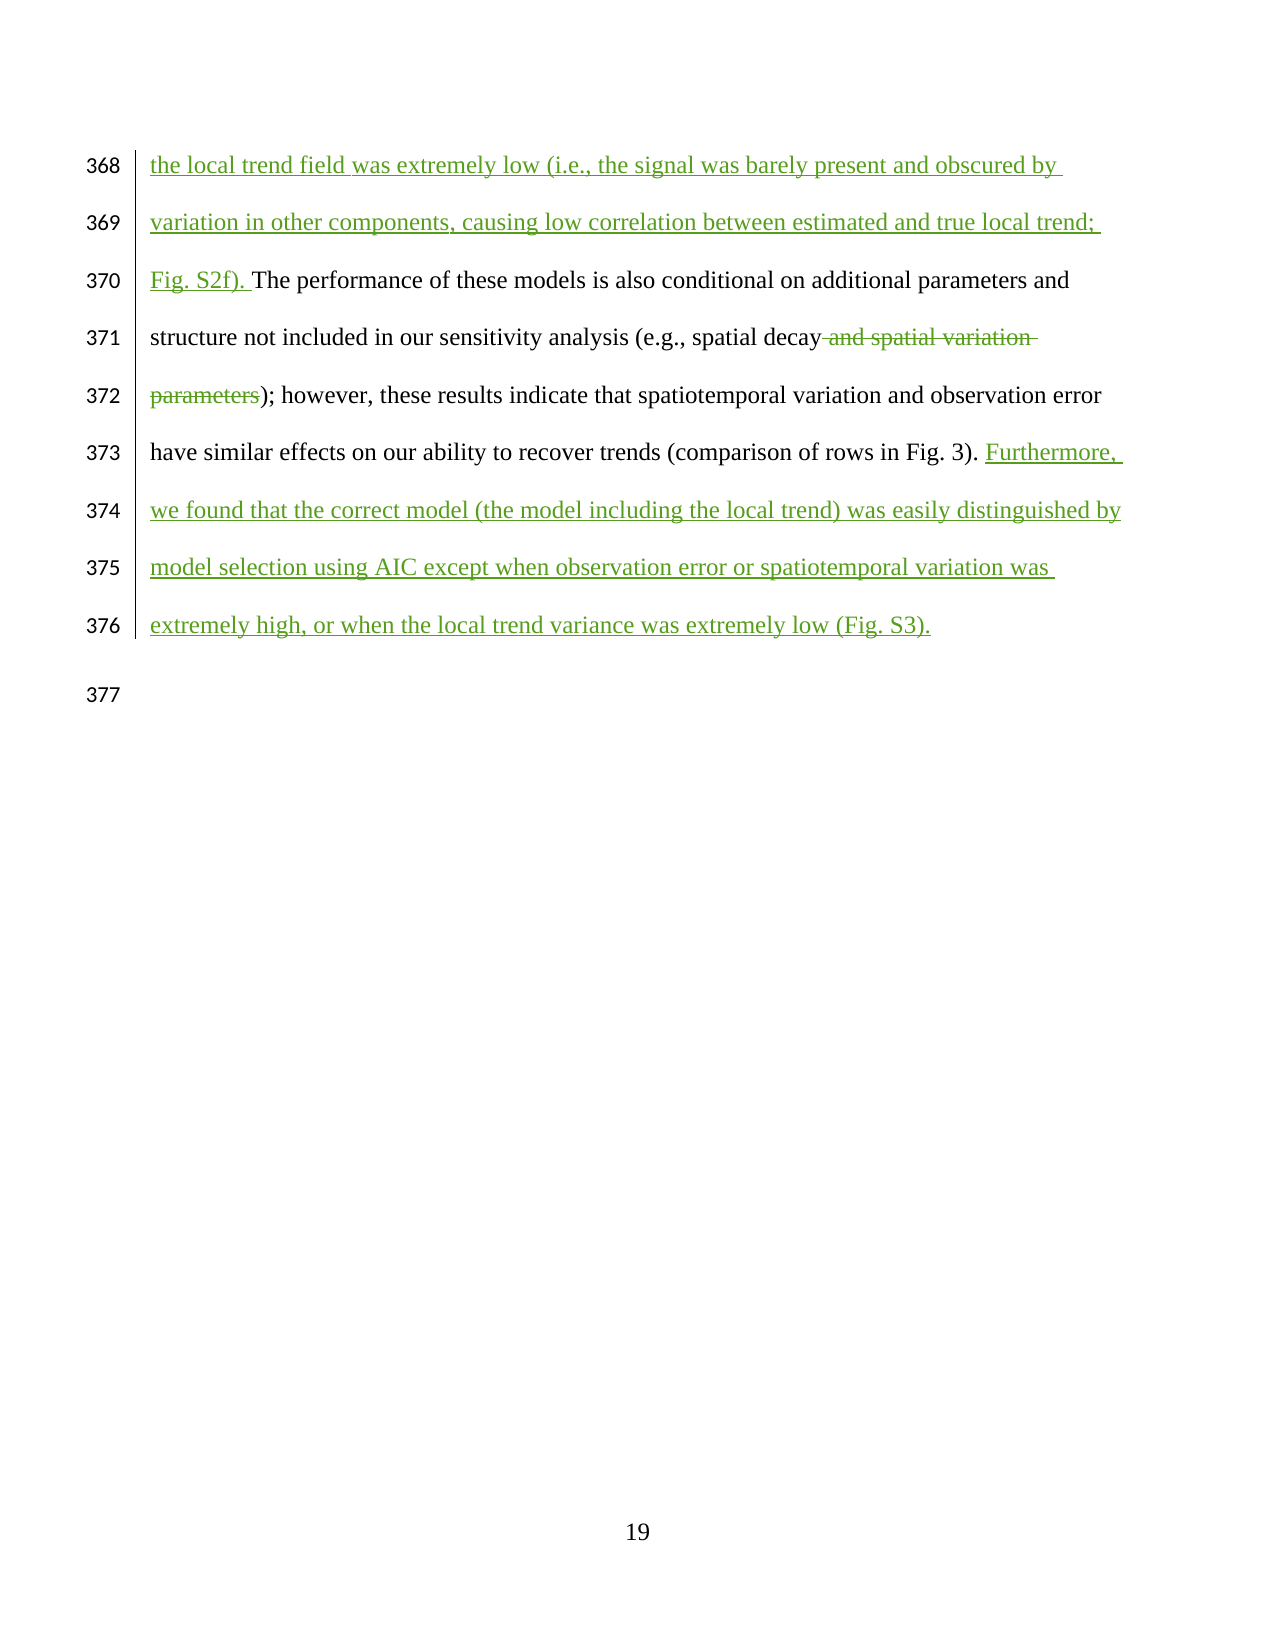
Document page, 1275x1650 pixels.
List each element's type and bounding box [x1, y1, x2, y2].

text [150, 150, 1125, 639]
